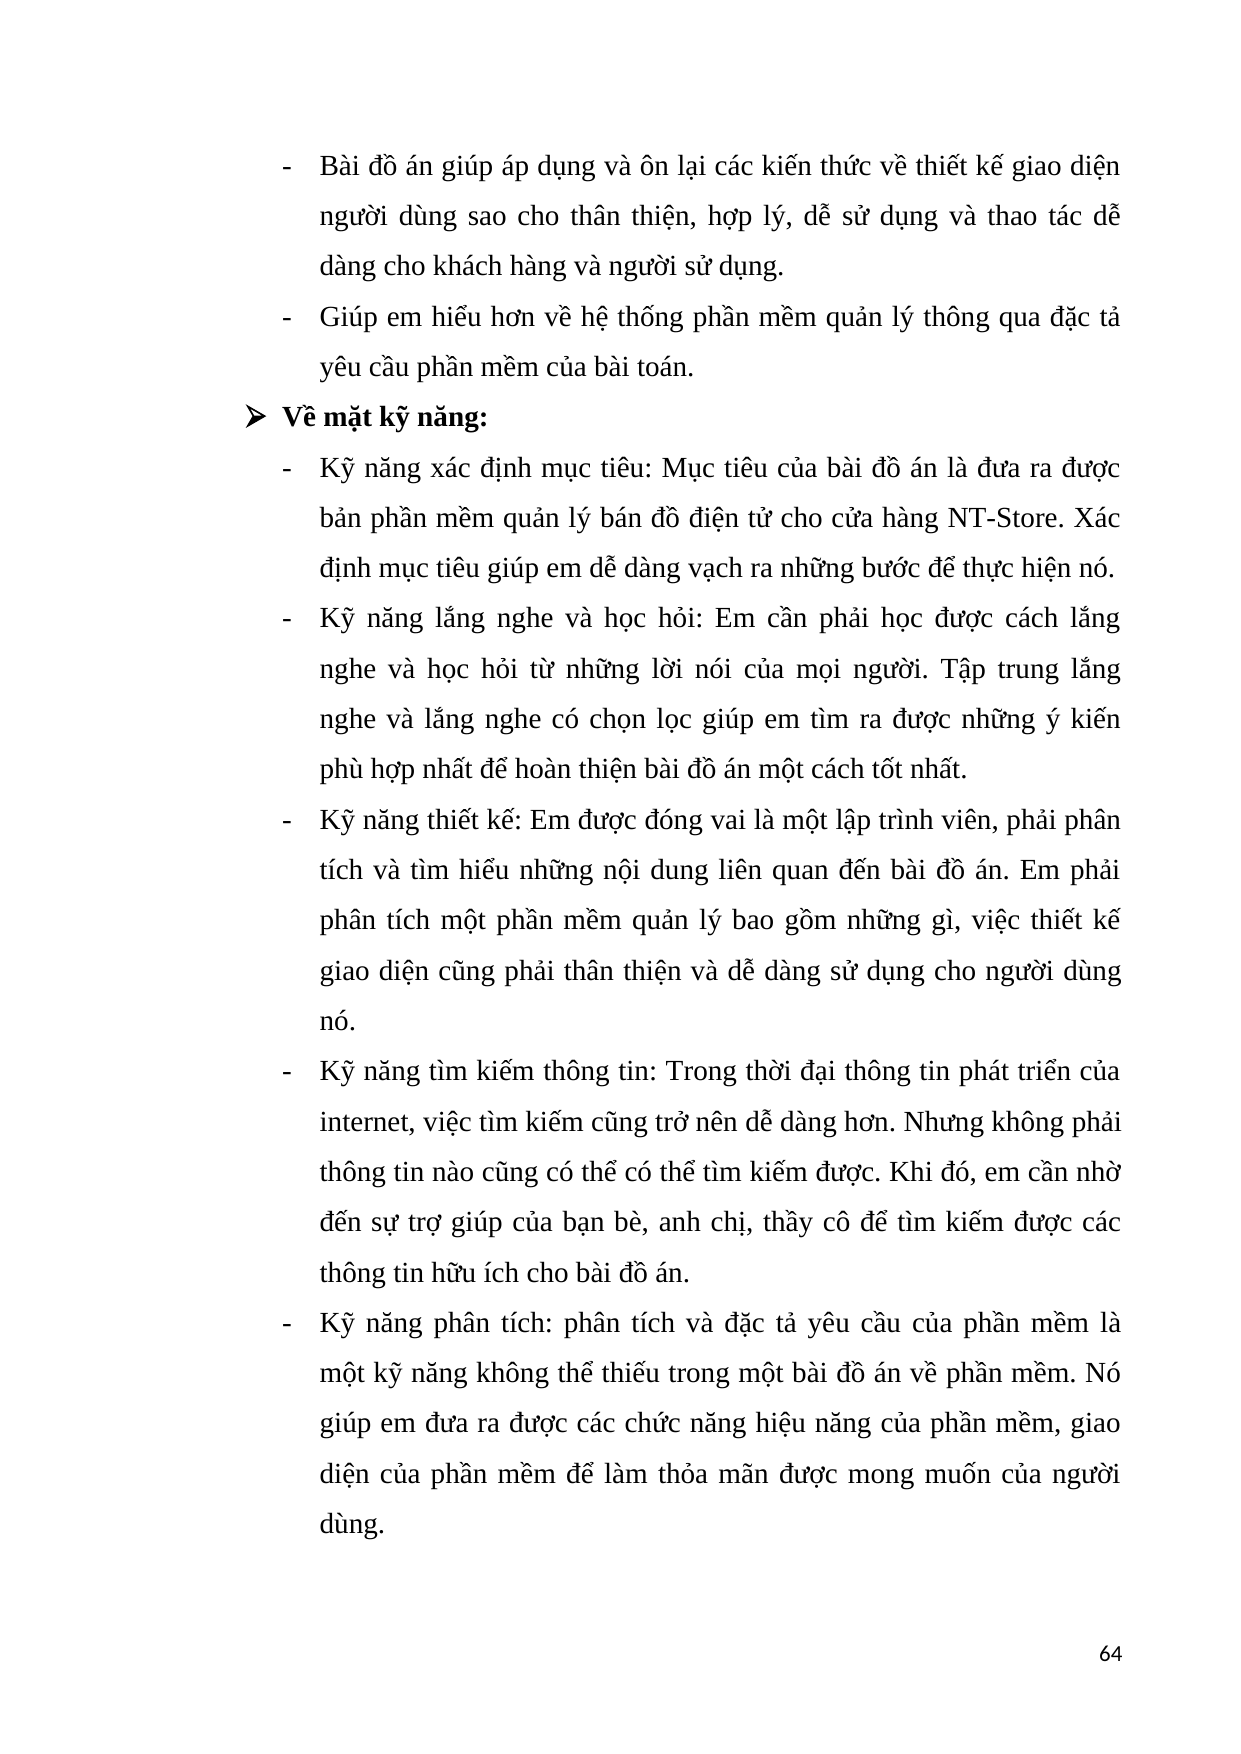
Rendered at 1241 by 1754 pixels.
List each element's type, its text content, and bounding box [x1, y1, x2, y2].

list Về mặt kỹ năng: [244, 399, 1122, 433]
list Bài đồ án giúp áp dụng và ôn lại các kiến thức về thiết kế giao diện người dùng sao cho thân thiện, hợp lý, dễ sử dụng và thao tác dễ dàng cho khách hàng và người sử dụng. [282, 148, 1122, 282]
list Kỹ năng lắng nghe và học hỏi: Em cần phải học được cách lắng nghe và học hỏi từ những lời nói của mọi người. Tập trung lắng nghe và lắng nghe có chọn lọc giúp em tìm ra được những ý kiến phù hợp nhất để hoàn thiện bài đồ án một cách tốt nhất. [282, 601, 1122, 785]
list Kỹ năng phân tích: phân tích và đặc tả yêu cầu của phần mềm là một kỹ năng không thể thiếu trong một bài đồ án về phần mềm. Nó giúp em đưa ra được các chức năng hiệu năng của phần mềm, giao diện của phần mềm để làm thỏa mãn được mong muốn của người dùng. [282, 1305, 1122, 1540]
list Kỹ năng xác định mục tiêu: Mục tiêu của bài đồ án là đưa ra được bản phần mềm quản lý bán đồ điện tử cho cửa hàng NT-Store. Xác định mục tiêu giúp em dễ dàng vạch ra những bước để thực hiện nó. [282, 450, 1122, 584]
list Kỹ năng tìm kiếm thông tin: Trong thời đại thông tin phát triển của internet, việc tìm kiếm cũng trở nên dễ dàng hơn. Nhưng không phải thông tin nào cũng có thể có thể tìm kiếm được. Khi đó, em cần nhờ đến sự trợ giúp của bạn bè, anh chị, thầy cô để tìm kiếm được các thông tin hữu ích cho bài đồ án. [282, 1053, 1122, 1288]
list Giúp em hiểu hơn về hệ thống phần mềm quản lý thông qua đặc tả yêu cầu phần mềm của bài toán. [282, 299, 1122, 382]
list Kỹ năng thiết kế: Em được đóng vai là một lập trình viên, phải phân tích và tìm hiểu những nội dung liên quan đến bài đồ án. Em phải phân tích một phần mềm quản lý bao gồm những gì, việc thiết kế giao diện cũng phải thân thiện và dễ dàng sử dụng cho người dùng nó. [282, 802, 1122, 1037]
